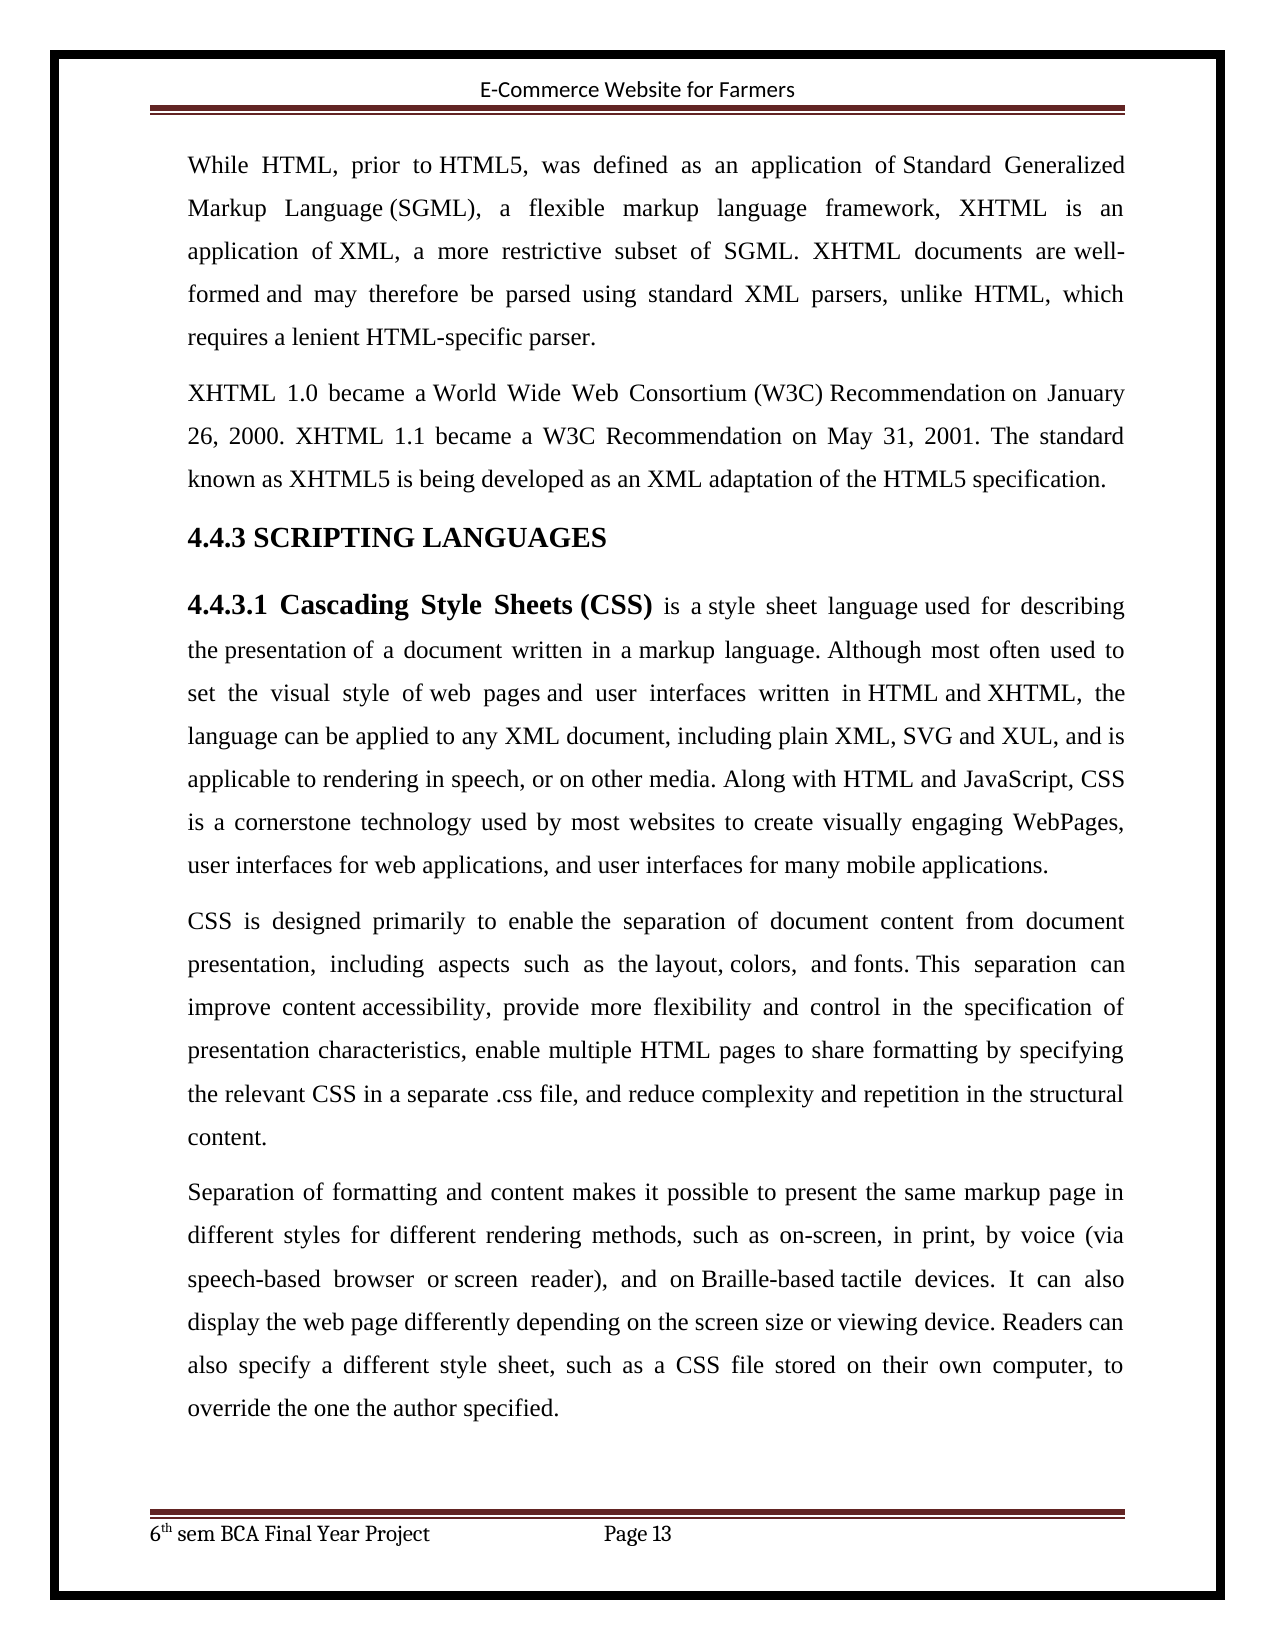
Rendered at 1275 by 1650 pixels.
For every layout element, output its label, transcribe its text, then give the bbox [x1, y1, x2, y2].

text 4.4.3.1 Cascading Style Sheets (CSS) is a style sheet language used for describing the presentation of a document written in a markup language. Although most often used to set the visual style of web pages and user interfaces written in HTML and XHTML, the language can be applied to any XML document, including plain XML, SVG and XUL, and is applicable to rendering in speech, or on other media. Along with HTML and JavaScript, CSS is a cornerstone technology used by most websites to create visually engaging WebPages, user interfaces for web applications, and user interfaces for many mobile applications. [187, 587, 1125, 879]
text CSS is designed primarily to enable the separation of document content from document presentation, including aspects such as the layout, colors, and fonts. This separation can improve content accessibility, provide more flexibility and control in the specification of presentation characteristics, enable multiple HTML pages to share formatting by specifying the relevant CSS in a separate .css file, and reduce complexity and repetition in the structural content. [187, 906, 1125, 1151]
text XHTML 1.0 became a World Wide Web Consortium (W3C) Recommendation on January 26, 2000. XHTML 1.1 became a W3C Recommendation on May 31, 2001. The standard known as XHTML5 is being developed as an XML adaptation of the HTML5 specification. [187, 378, 1125, 493]
list 4.4.3 SCRIPTING LANGUAGES [187, 520, 1125, 553]
text While HTML, prior to HTML5, was defined as an application of Standard Generalized Markup Language (SGML), a flexible markup language framework, XHTML is an application of XML, a more restrictive subset of SGML. XHTML documents are well-formed and may therefore be parsed using standard XML parsers, unlike HTML, which requires a lenient HTML-specific parser. [187, 150, 1125, 351]
text Separation of formatting and content makes it possible to present the same markup page in different styles for different rendering methods, such as on-screen, in print, by voice (via speech-based browser or screen reader), and on Braille-based tactile devices. It can also display the web page differently depending on the screen size or viewing device. Readers can also specify a different style sheet, such as a CSS file stored on their own computer, to override the one the author specified. [187, 1177, 1125, 1422]
